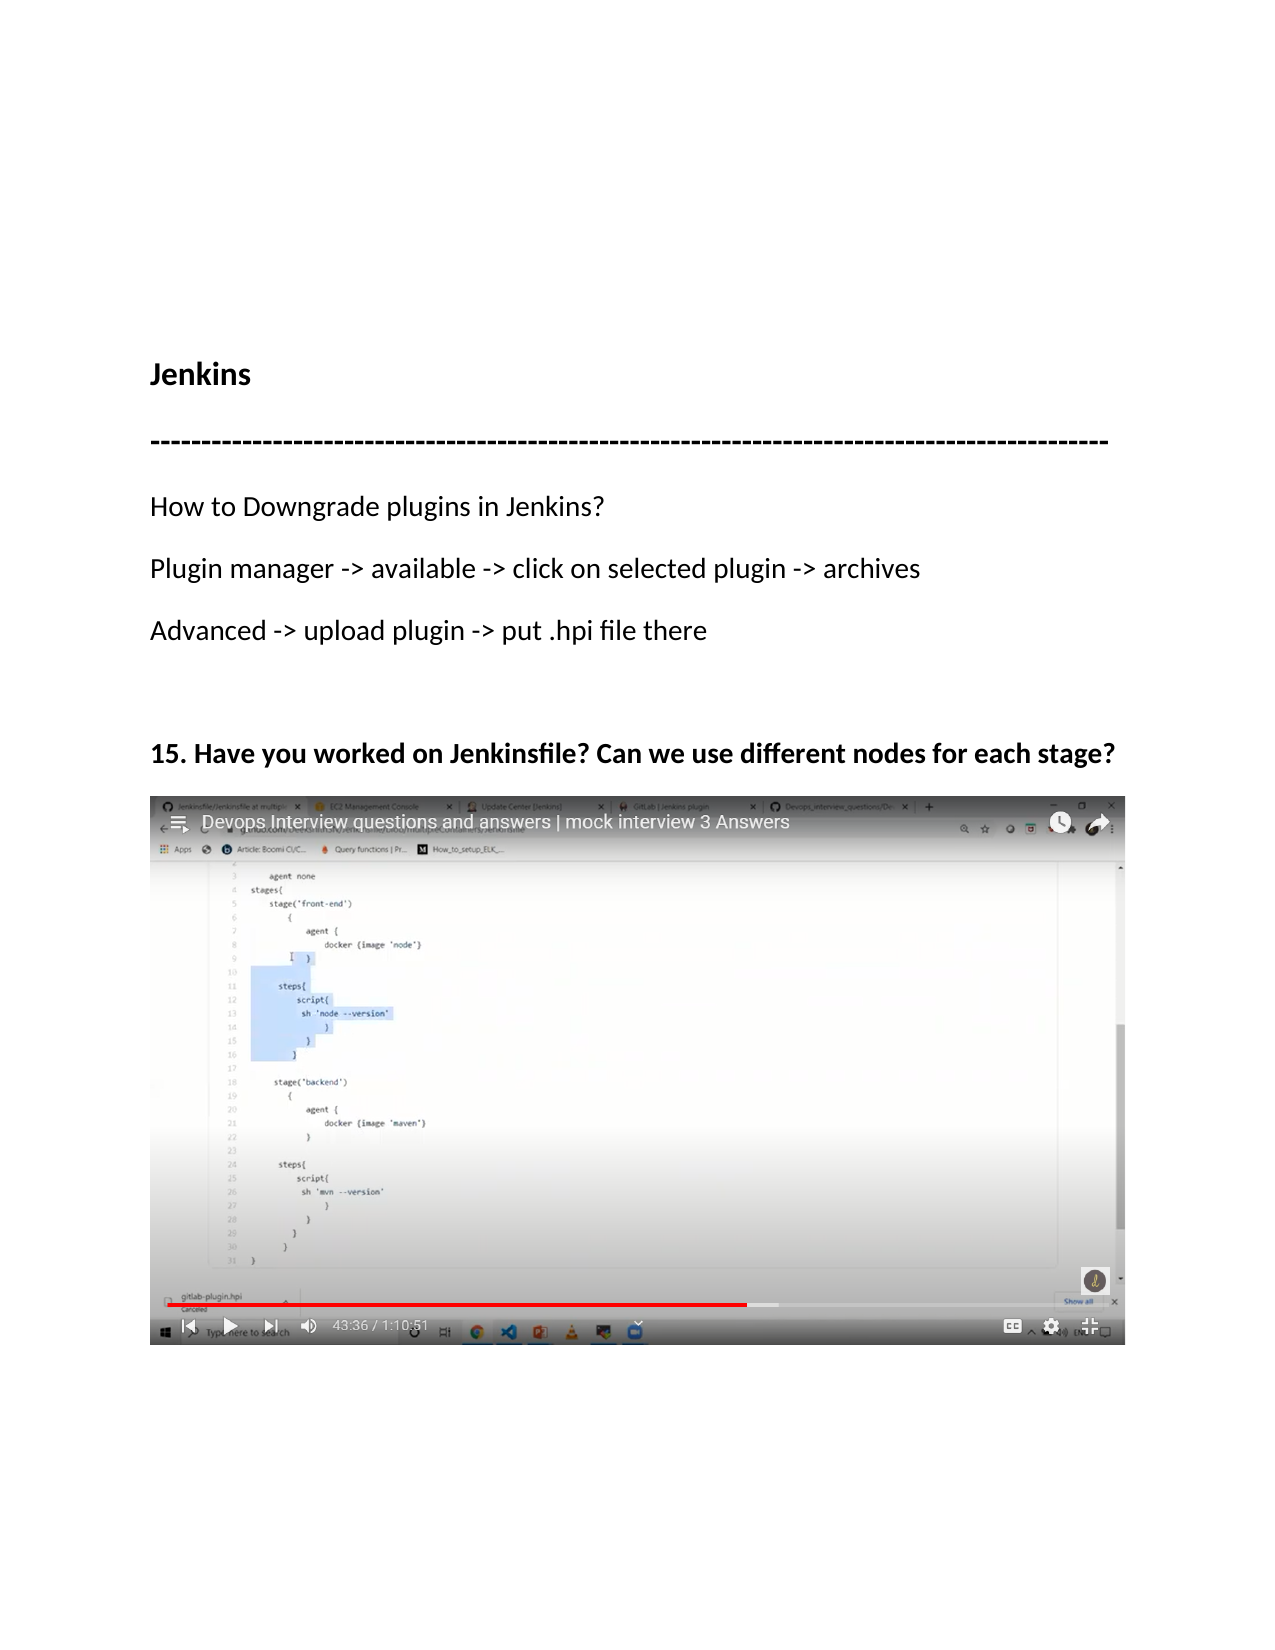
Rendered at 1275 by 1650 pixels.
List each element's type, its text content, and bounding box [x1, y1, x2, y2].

text Advanced -> upload plugin -> put .hpi file there [150, 612, 1125, 647]
text 15. Have you worked on Jenkinsfile? Can we use different nodes for each stage? [150, 735, 1125, 771]
text How to Downgrade plugins in Jenkins? [150, 488, 1125, 524]
text Jenkins [150, 353, 1125, 393]
text Plugin manager -> available -> click on selected plugin -> archives [150, 550, 1125, 585]
picture [150, 796, 1125, 1345]
text ---------------------------------------------------------------------------------------------- [150, 420, 1125, 461]
